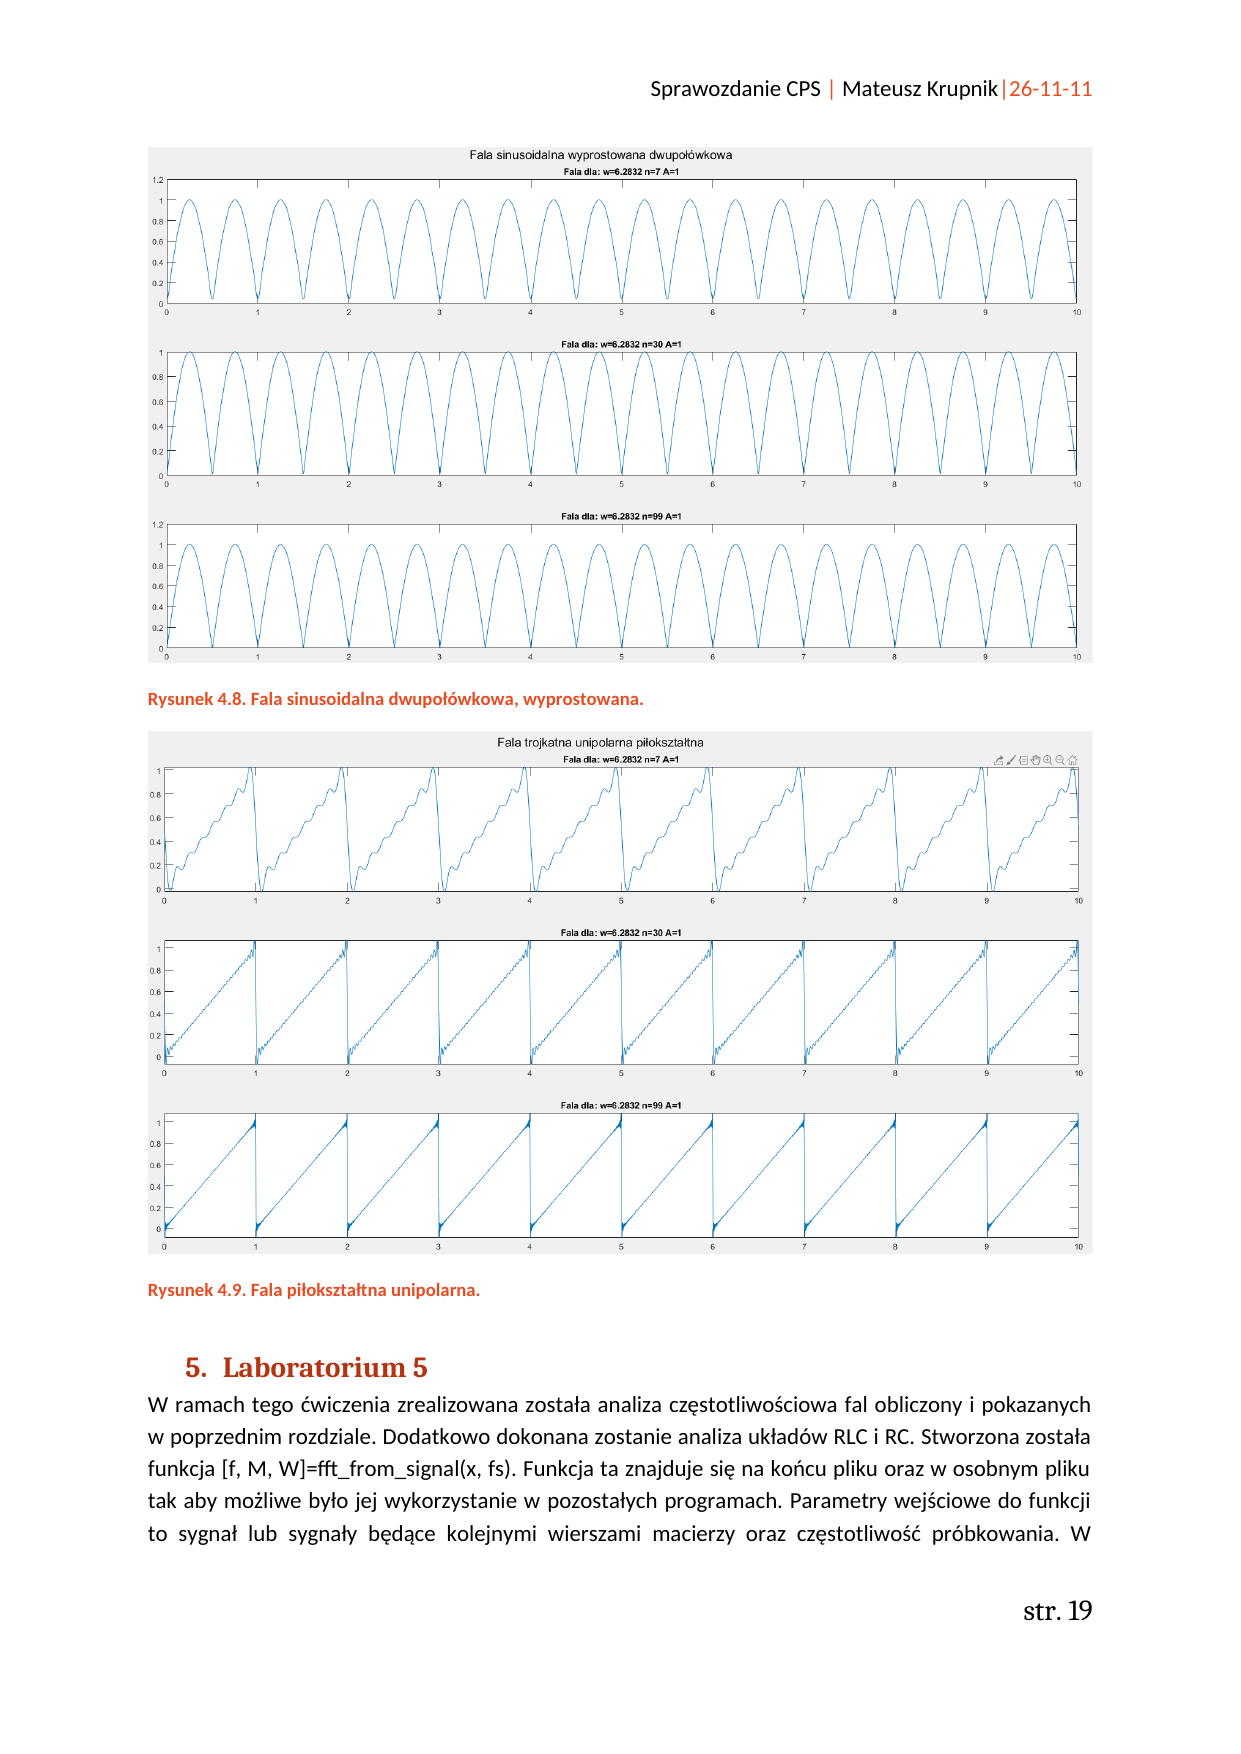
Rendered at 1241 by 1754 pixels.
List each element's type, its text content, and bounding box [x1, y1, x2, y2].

text Rysunek 4.8. Fala sinusoidalna dwupołówkowa, wyprostowana. [148, 688, 1093, 711]
picture [147, 147, 1093, 663]
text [148, 1390, 1093, 1547]
subtitle Laboratorium 5 [185, 1351, 1093, 1385]
picture [147, 731, 1093, 1254]
text Rysunek 4.9. Fala piłokształtna unipolarna. [148, 1278, 1093, 1301]
